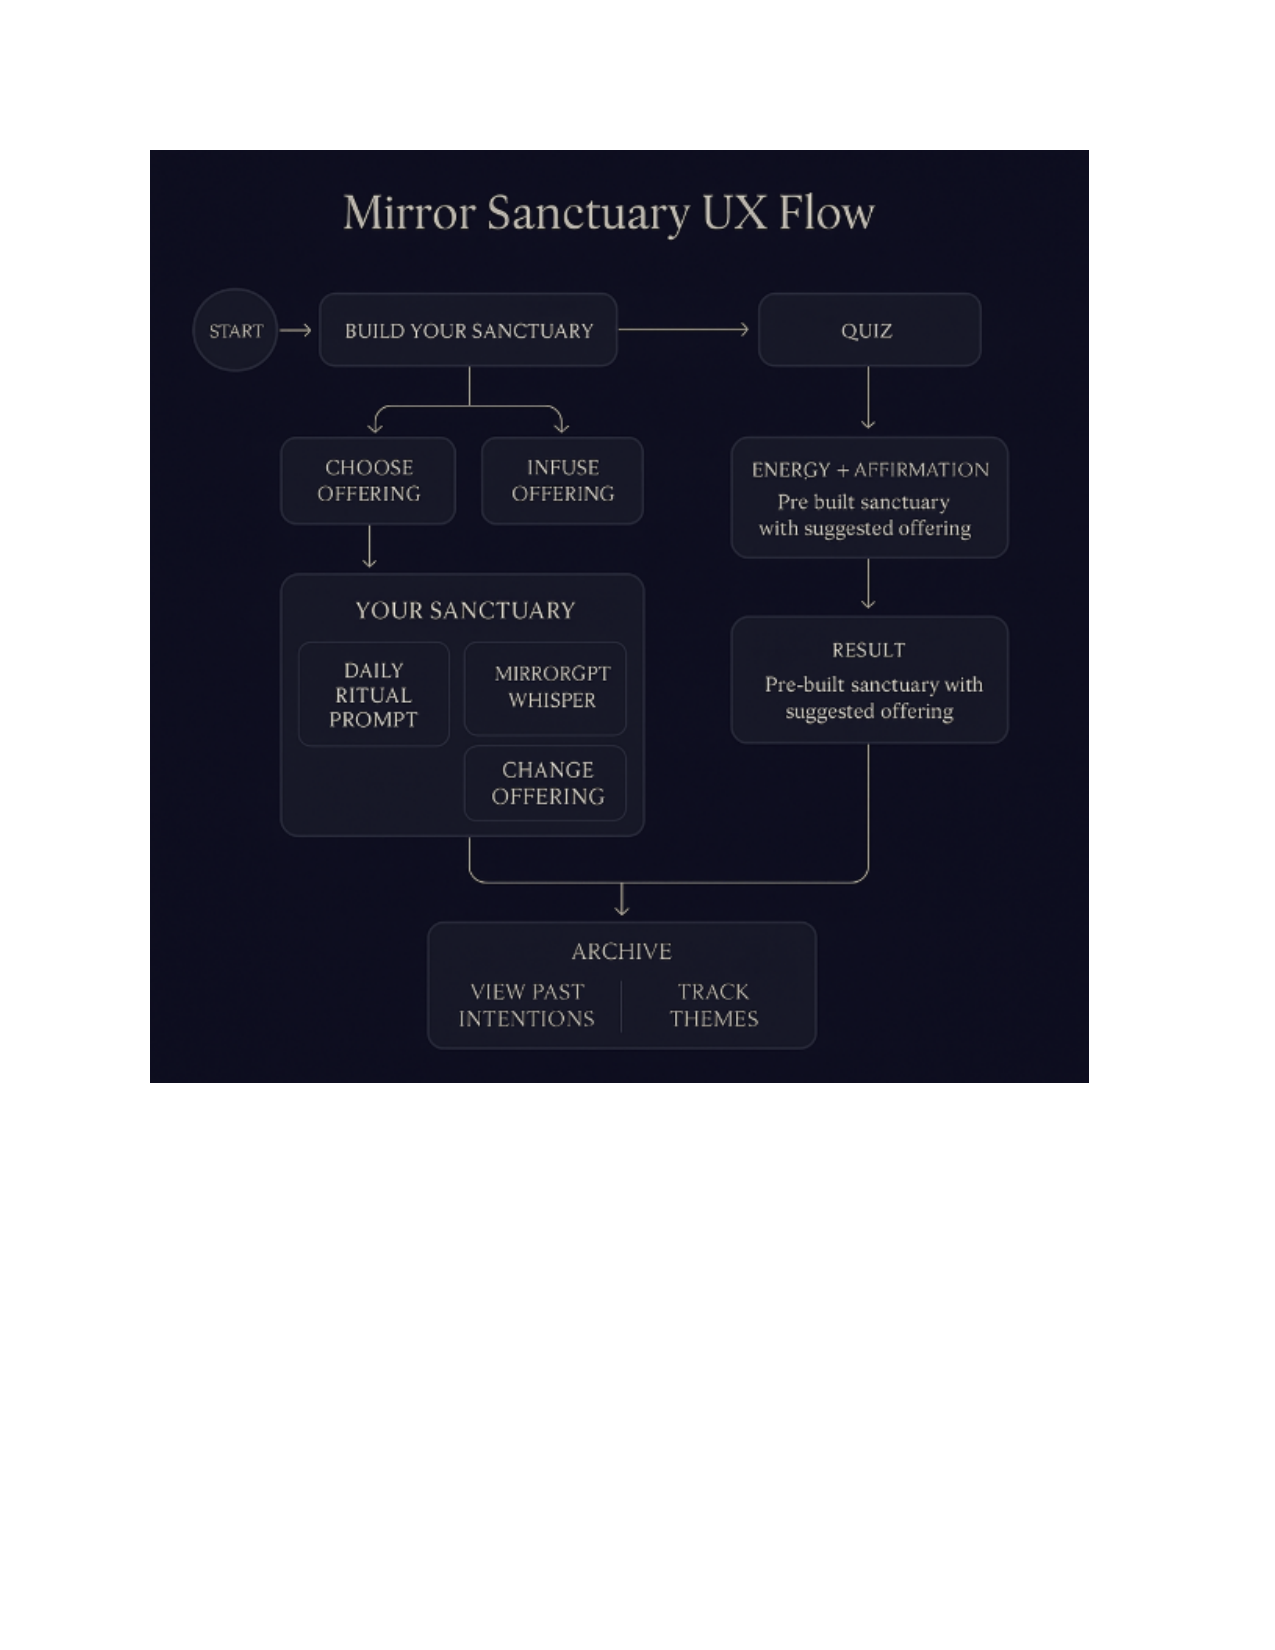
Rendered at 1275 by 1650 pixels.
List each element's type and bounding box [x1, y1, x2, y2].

picture [150, 150, 1089, 1083]
